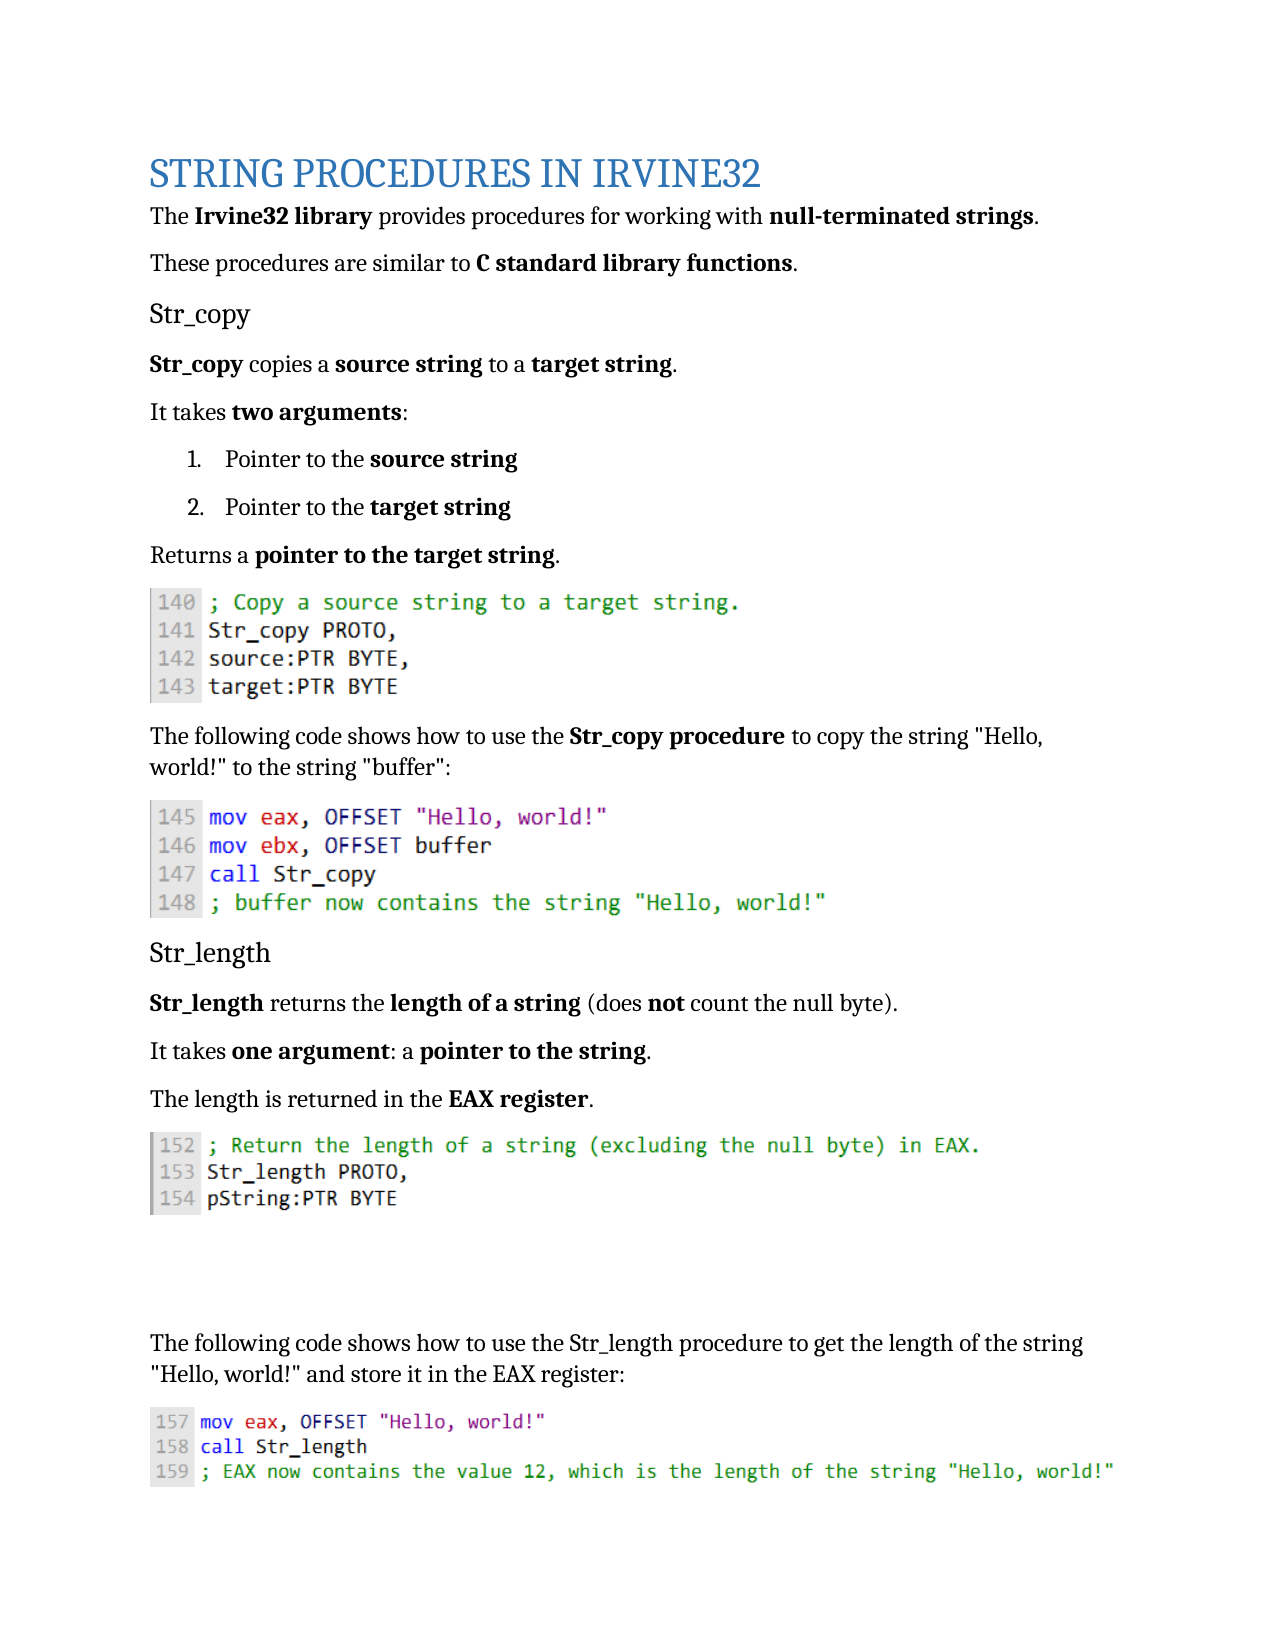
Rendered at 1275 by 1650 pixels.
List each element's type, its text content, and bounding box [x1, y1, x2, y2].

text The following code shows how to use the Str_length procedure to get the length of the string "Hello, world!" and store it in the EAX register: [150, 1329, 1125, 1389]
text The following code shows how to use the Str_copy procedure to copy the string "Hello, world!" to the string "buffer": [150, 722, 1125, 781]
text Returns a pointer to the target string. [150, 541, 1125, 569]
text It takes one argument: a pointer to the string. [150, 1037, 1125, 1066]
picture [150, 1407, 1125, 1487]
text The Irvine32 library provides procedures for working with null-terminated strings. [150, 202, 1125, 230]
text Str_copy [150, 297, 1125, 331]
text Str_length [150, 936, 1125, 970]
text Str_copy copies a source string to a target string. [150, 350, 1125, 379]
list Pointer to the source string [187, 445, 1125, 474]
text STRING PROCEDURES IN IRVINE32 [150, 150, 1125, 198]
text Str_length returns the length of a string (does not count the null byte). [150, 989, 1125, 1018]
picture [150, 800, 881, 918]
text The length is returned in the EAX register. [150, 1084, 1125, 1113]
picture [150, 588, 768, 703]
text These procedures are similar to C standard library functions. [150, 249, 1125, 278]
list Pointer to the target string [187, 493, 1125, 522]
picture [150, 1132, 1003, 1215]
text It takes two arguments: [150, 398, 1125, 426]
